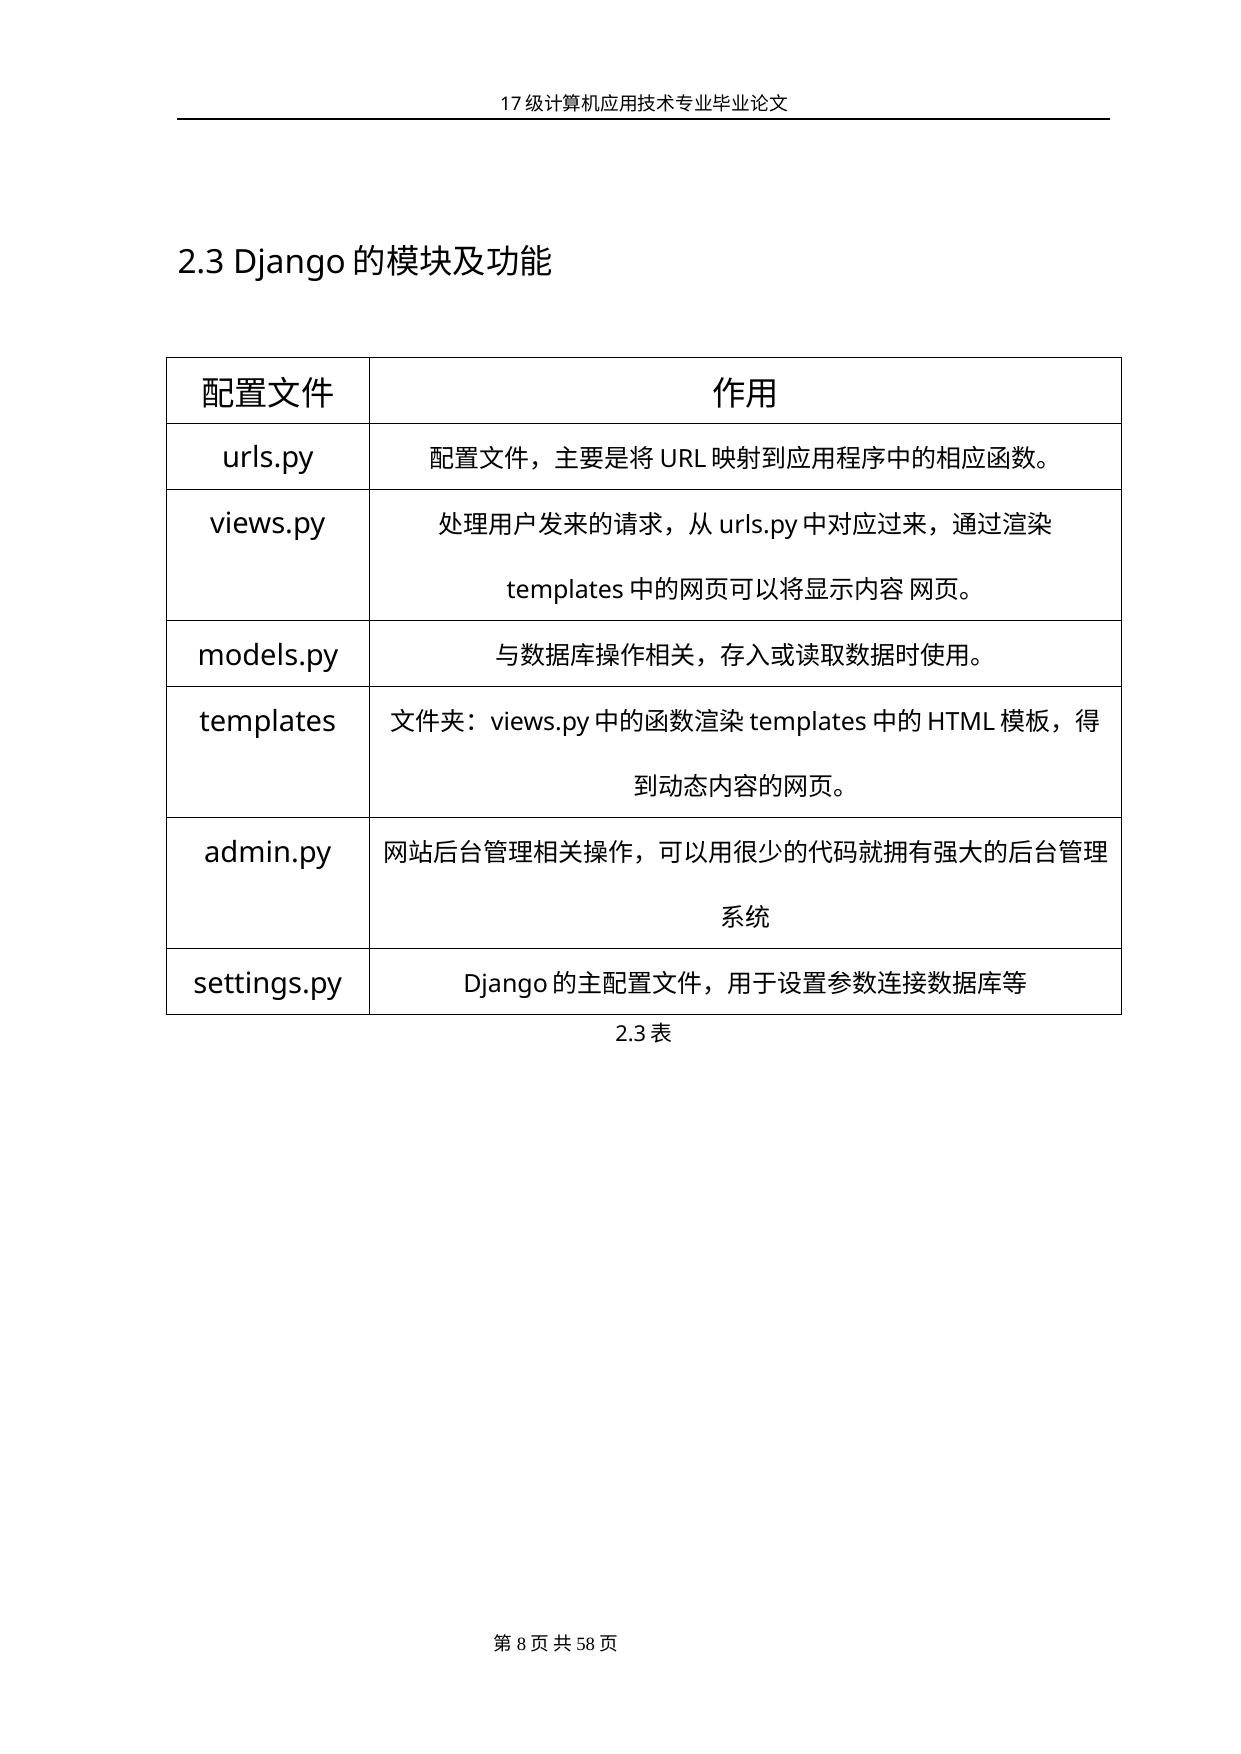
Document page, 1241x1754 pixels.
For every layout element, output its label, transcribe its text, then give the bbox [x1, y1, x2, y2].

table_cell 网站后台管理相关操作，可以用很少的代码就拥有强大的后台管理系统 [370, 818, 1121, 948]
table_header 配置文件 [167, 358, 369, 423]
table_cell templates [167, 687, 369, 817]
table_cell 与数据库操作相关，存入或读取数据时使用。 [370, 621, 1121, 686]
table_cell Django的主配置文件，用于设置参数连接数据库等 [370, 949, 1121, 1014]
table_header 作用 [370, 358, 1121, 423]
table_cell urls.py [167, 424, 369, 489]
text 2.3 Django的模块及功能 [177, 227, 1110, 292]
table_cell models.py [167, 621, 369, 686]
table_cell 处理用户发来的请求，从urls.py中对应过来，通过渲染templates中的网页可以将显示内容 网页。 [370, 490, 1121, 620]
table_cell views.py [167, 490, 369, 620]
table_cell settings.py [167, 949, 369, 1014]
table_cell 配置文件，主要是将URL映射到应用程序中的相应函数。 [370, 424, 1121, 489]
table_cell 文件夹：views.py中的函数渲染templates中的HTML模板，得到动态内容的网页。 [370, 687, 1121, 817]
table_cell admin.py [167, 818, 369, 948]
text 2.3表 [177, 1015, 1110, 1048]
